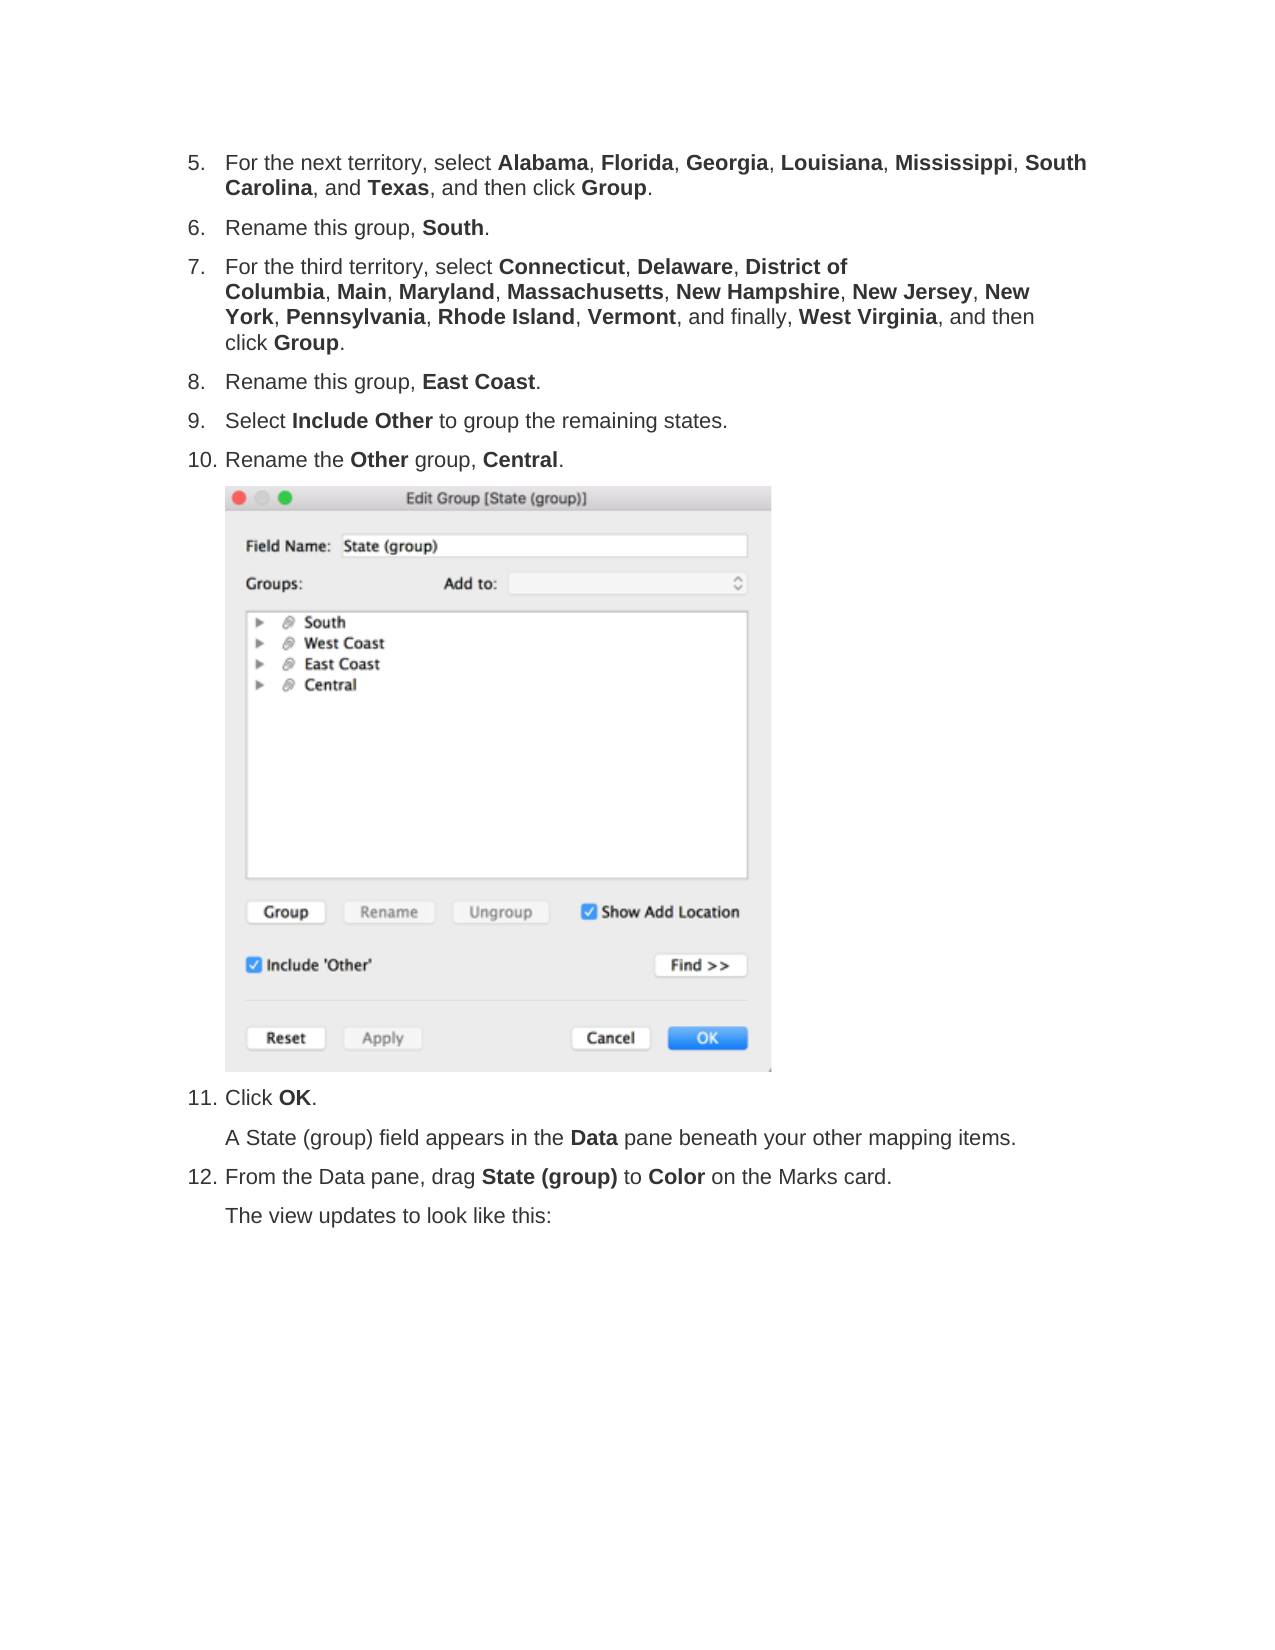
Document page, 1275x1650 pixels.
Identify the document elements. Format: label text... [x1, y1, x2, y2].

list From the Data pane, drag State (group) to Color on the Marks card. [187, 1164, 1125, 1189]
text The view updates to look like this: [225, 1203, 1125, 1228]
picture [225, 486, 772, 1072]
list Rename this group, East Coast. [187, 369, 1125, 394]
list Click OK. [187, 1085, 1125, 1111]
list For the next territory, select Alabama, Florida, Georgia, Louisiana, Mississippi, South Carolina, and Texas, and then click Group. [187, 150, 1125, 200]
list For the third territory, select Connecticut, Delaware, District of Columbia, Main, Maryland, Massachusetts, New Hampshire, New Jersey, New York, Pennsylvania, Rhode Island, Vermont, and finally, West Virginia, and then click Group. [187, 254, 1125, 354]
list Rename the Other group, Central. [187, 447, 1125, 472]
list Rename this group, South. [187, 214, 1125, 240]
list Select Include Other to group the remaining states. [187, 408, 1125, 433]
text A State (group) field appears in the Data pane beneath your other mapping items. [225, 1124, 1125, 1150]
